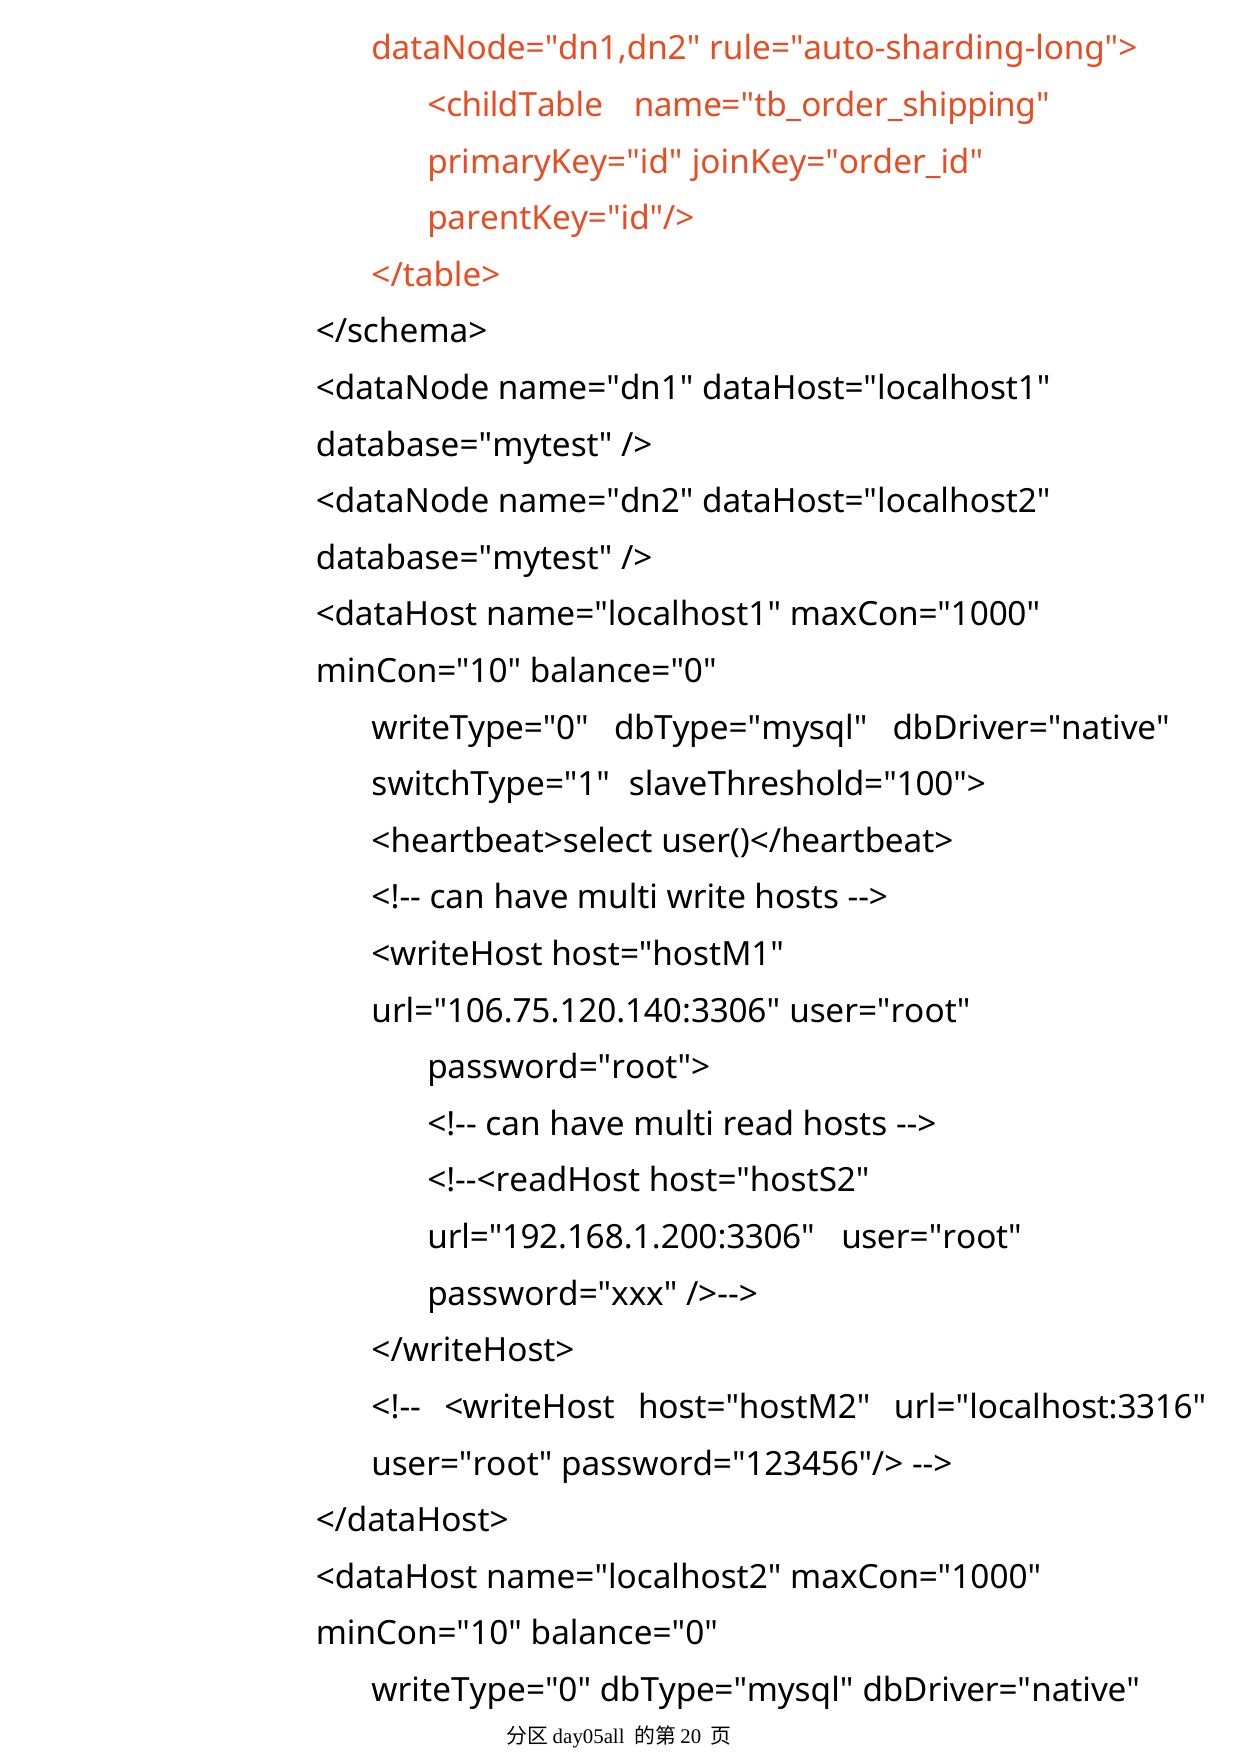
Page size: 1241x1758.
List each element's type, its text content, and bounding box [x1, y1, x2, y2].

text minCon="10" balance="0" [316, 1609, 1206, 1653]
text <dataHost name="localhost1" maxCon="1000" [316, 591, 1206, 635]
text database="mytest" /> [316, 534, 1206, 578]
text <writeHost host="hostM1" [371, 930, 1206, 974]
text password="root"> [427, 1043, 1206, 1087]
text </dataHost> [316, 1496, 1206, 1540]
text writeType="0" dbType="mysql" dbDriver="native" switchType="1" slaveThreshold="100"> [371, 694, 1170, 807]
text <dataNode name="dn1" dataHost="localhost1" [316, 364, 1206, 408]
text parentKey="id"/> [427, 194, 1206, 238]
text </schema> [316, 308, 1206, 352]
text <!-- can have multi write hosts --> [371, 874, 1206, 918]
text database="mytest" /> [316, 421, 1206, 465]
text <!--<readHost host="hostS2" [427, 1157, 1206, 1201]
text minCon="10" balance="0" [316, 647, 1206, 691]
text <childTable name="tb_order_shipping" primaryKey="id" joinKey="order_id" [427, 71, 1049, 184]
text url="192.168.1.200:3306" user="root" password="xxx" />--> [427, 1203, 1022, 1316]
text writeType="0" dbType="mysql" dbDriver="native" [371, 1666, 1206, 1710]
text <heartbeat>select user()</heartbeat> [371, 817, 1206, 861]
text url="106.75.120.140:3306" user="root" [371, 987, 1206, 1031]
text <dataHost name="localhost2" maxCon="1000" [316, 1553, 1206, 1597]
text <!-- <writeHost host="hostM2" url="localhost:3316" user="root" password="123456"/> --> [371, 1373, 1206, 1486]
text </table> [371, 251, 1206, 295]
text </writeHost> [371, 1326, 1206, 1371]
text <!-- can have multi read hosts --> [427, 1100, 1206, 1144]
text dataNode="dn1,dn2" rule="auto-sharding-long"> [371, 24, 1206, 69]
text 分区 day05all的第 20页 [506, 1721, 1206, 1749]
text <dataNode name="dn2" dataHost="localhost2" [316, 477, 1206, 521]
